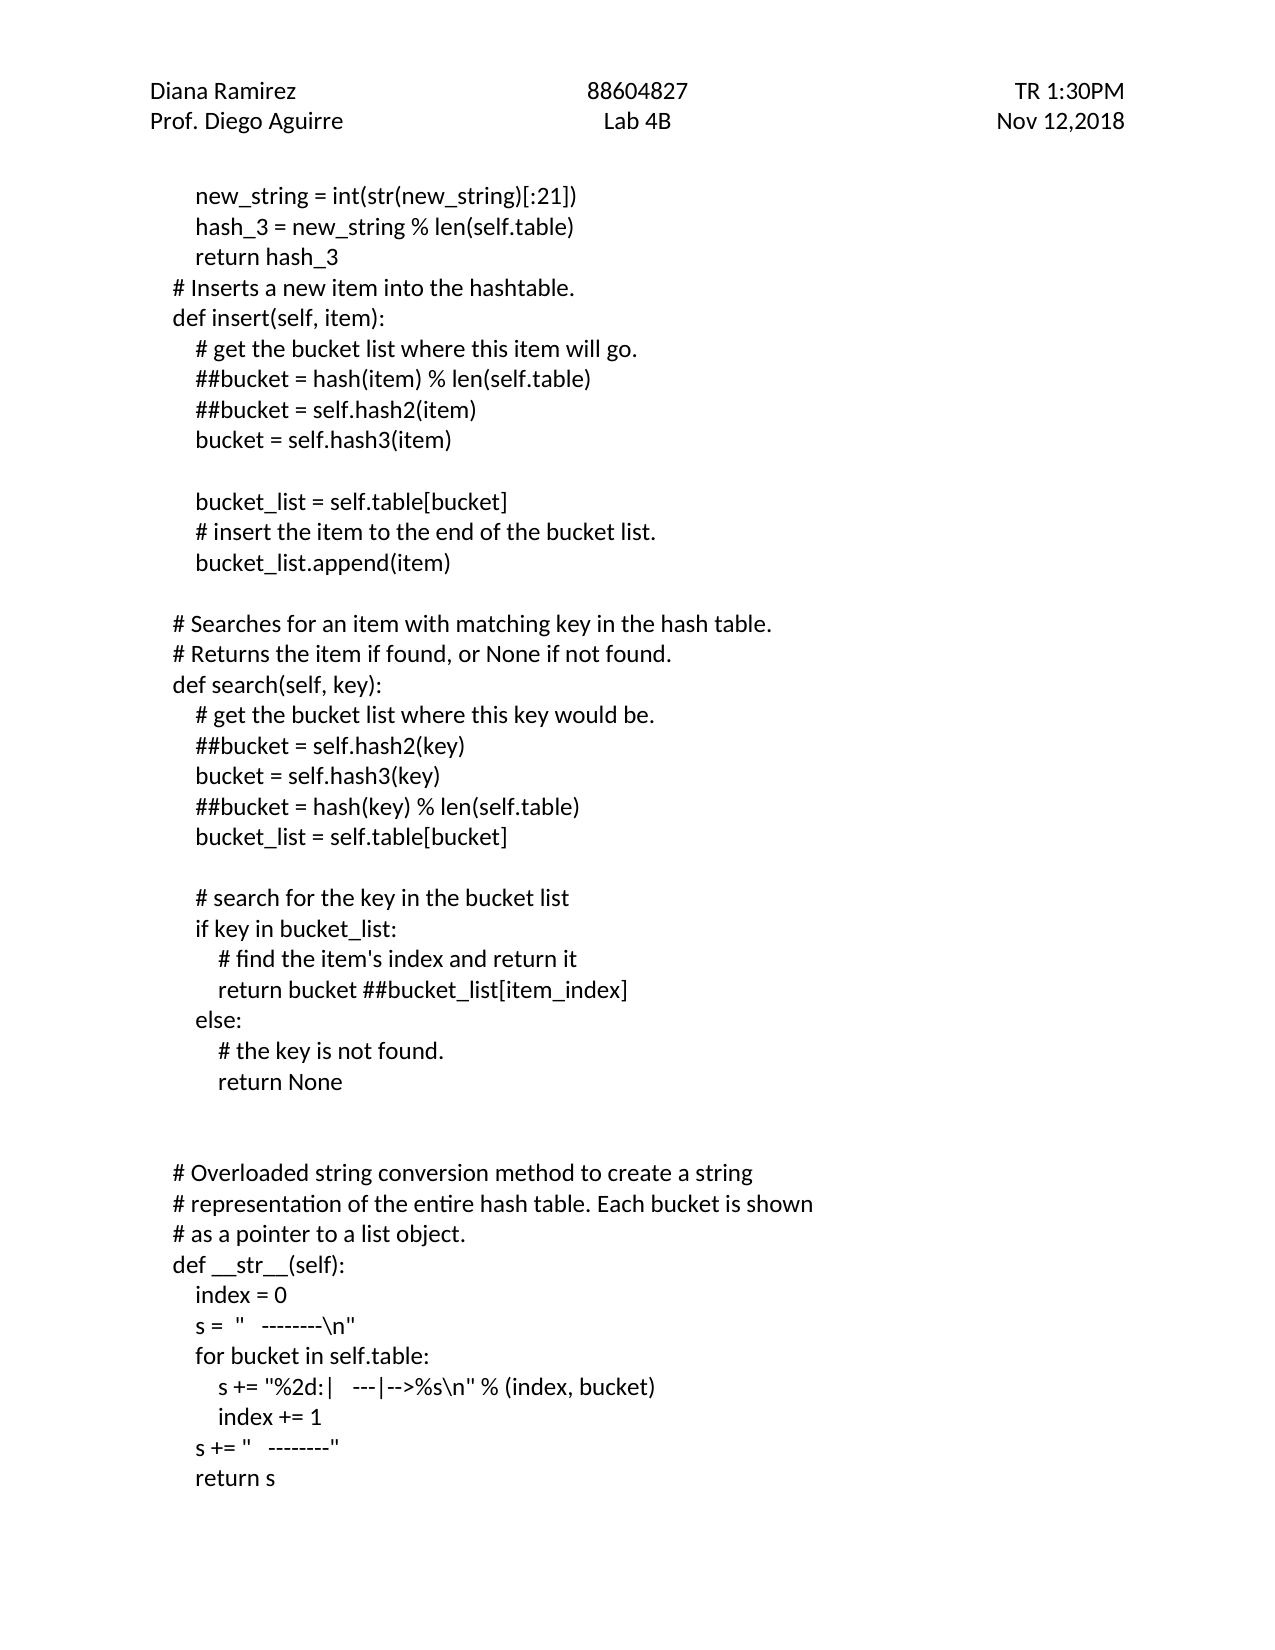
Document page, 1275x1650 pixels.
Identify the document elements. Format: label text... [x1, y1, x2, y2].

text bucket_list = self.table[bucket] [150, 486, 1125, 516]
text # Searches for an item with matching key in the hash table. [150, 608, 1125, 638]
text bucket = self.hash3(item) [150, 425, 1125, 455]
text # the key is not found. [150, 1035, 1125, 1066]
text s = " --------\n" [150, 1310, 1125, 1340]
text s += "%2d:| ---|-->%s\n" % (index, bucket) [150, 1371, 1125, 1401]
text return None [150, 1066, 1125, 1096]
text # find the item's index and return it [150, 943, 1125, 974]
text # Returns the item if found, or None if not found. [150, 638, 1125, 669]
text # as a pointer to a list object. [150, 1218, 1125, 1249]
text ##bucket = hash(item) % len(self.table) [150, 364, 1125, 394]
text def search(self, key): [150, 669, 1125, 699]
text # Overloaded string conversion method to create a string [150, 1157, 1125, 1188]
text for bucket in self.table: [150, 1340, 1125, 1371]
text ##bucket = self.hash2(key) [150, 730, 1125, 760]
text return s [150, 1462, 1125, 1493]
text def __str__(self): [150, 1249, 1125, 1279]
text def insert(self, item): [150, 303, 1125, 333]
text # Inserts a new item into the hashtable. [150, 272, 1125, 303]
text bucket_list.append(item) [150, 547, 1125, 577]
text ##bucket = self.hash2(item) [150, 394, 1125, 425]
text # get the bucket list where this item will go. [150, 333, 1125, 364]
text s += " --------" [150, 1432, 1125, 1462]
text else: [150, 1004, 1125, 1035]
text bucket_list = self.table[bucket] [150, 821, 1125, 852]
text # insert the item to the end of the bucket list. [150, 516, 1125, 547]
text hash_3 = new_string % len(self.table) [150, 211, 1125, 242]
text new_string = int(str(new_string)[:21]) [150, 181, 1125, 211]
text bucket = self.hash3(key) [150, 760, 1125, 791]
text return bucket ##bucket_list[item_index] [150, 974, 1125, 1004]
text return hash_3 [150, 242, 1125, 272]
text if key in bucket_list: [150, 913, 1125, 943]
text # representation of the entire hash table. Each bucket is shown [150, 1188, 1125, 1218]
text # get the bucket list where this key would be. [150, 699, 1125, 730]
text index += 1 [150, 1401, 1125, 1432]
text index = 0 [150, 1279, 1125, 1310]
text # search for the key in the bucket list [150, 882, 1125, 913]
text ##bucket = hash(key) % len(self.table) [150, 791, 1125, 821]
